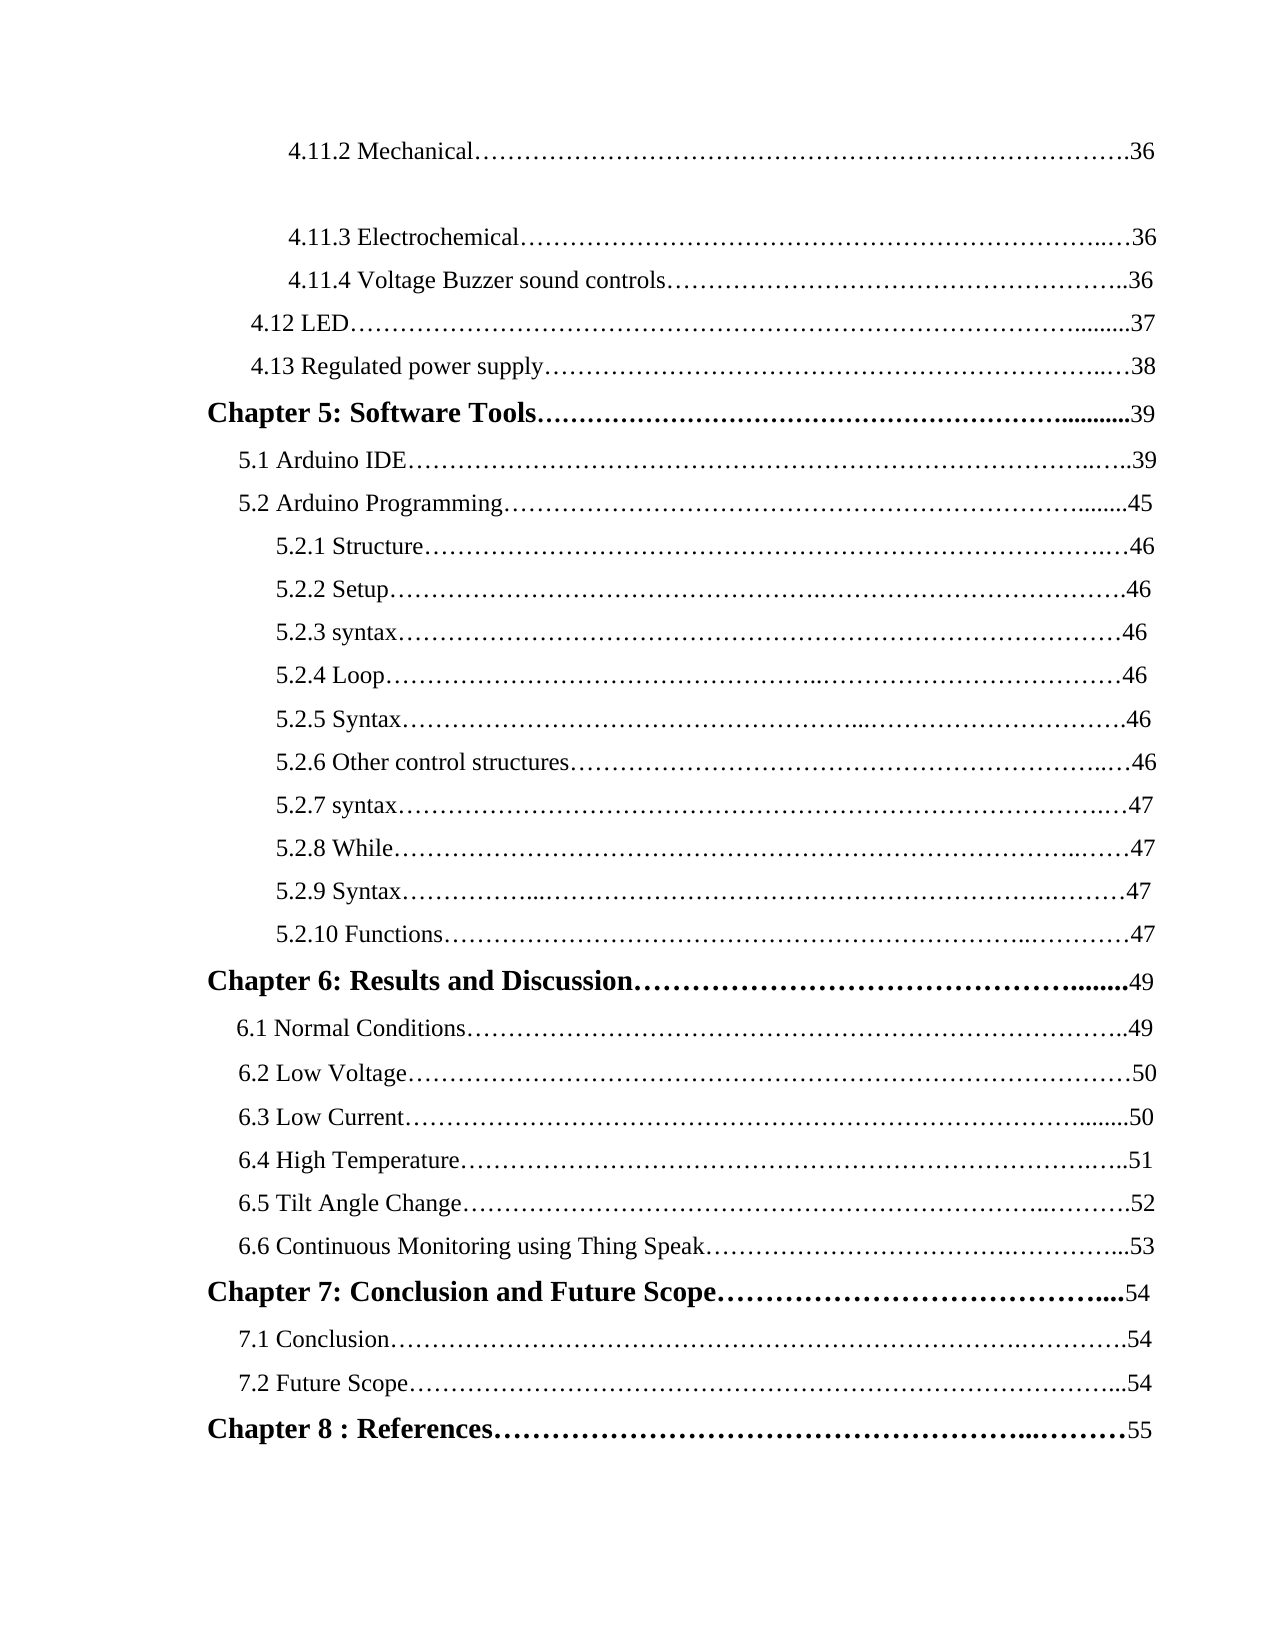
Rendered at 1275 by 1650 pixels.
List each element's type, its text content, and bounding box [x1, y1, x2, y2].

text 5.2.7 syntax………………………………………………………………………….…47 [207, 790, 1157, 819]
text 4.12 LED…………………………………………………………………………….........37 [207, 308, 1157, 337]
text 5.2.9 Syntax……………...…………………………………………………….………47 [207, 876, 1157, 905]
text 6.3 Low Current………………………………………………………………………........50 [207, 1102, 1157, 1130]
text 6.1 Normal Conditions……………………………………………………………………..49 [207, 1013, 1157, 1042]
text 6.6 Continuous Monitoring using Thing Speak……………………………….…………...53 [207, 1231, 1157, 1260]
text 5.2.6 Other control structures………………………………………………………..…46 [207, 747, 1157, 776]
text 6.4 High Temperature………………………………………………………………….…..51 [207, 1145, 1157, 1173]
subtitle Chapter 7: Conclusion and Future Scope…………………………………....54 [207, 1274, 1157, 1308]
text 5.2.5 Syntax………………………………………………...………………………….46 [207, 704, 1157, 732]
text 5.2.2 Setup…………………………………………….……………………………….46 [207, 574, 1157, 603]
text 6.2 Low Voltage……………………………………………………………………………50 [207, 1058, 1157, 1087]
subtitle Chapter 6: Results and Discussion………………………………………........49 [207, 963, 1157, 996]
text 4.11.2 Mechanical…………………………………………………………………….36 [207, 136, 1157, 164]
text 5.1 Arduino IDE………………………………………………………………………..…..39 [207, 445, 1157, 474]
text 5.2.10 Functions……………………………………………………………..…………47 [207, 919, 1157, 948]
text 7.2 Future Scope…………………………………………………………………………...54 [207, 1368, 1157, 1396]
text 7.1 Conclusion………………………………………………………………….………….54 [207, 1324, 1157, 1353]
text 5.2 Arduino Programming……………………………………………………………........45 [207, 488, 1157, 517]
text 5.2.3 syntax……………………………………………………………………………46 [207, 617, 1157, 646]
text 4.13 Regulated power supply…………………………………………………………..…38 [207, 351, 1157, 380]
text 5.2.1 Structure……………………………………………………………………….…46 [207, 531, 1157, 560]
subtitle Chapter 8 : References………………………………………………...………55 [207, 1411, 1157, 1444]
text 4.11.3 Electrochemical……………………………………………………………..…36 [207, 222, 1157, 251]
text 5.2.4 Loop……………………………………………..………………………………46 [207, 661, 1157, 689]
subtitle Chapter 5: Software Tools………………………………………………………...........39 [207, 395, 1157, 428]
text 6.5 Tilt Angle Change……………………………………………………………..……….52 [207, 1188, 1157, 1217]
text 5.2.8 While………………………………………………………………………..……47 [207, 833, 1157, 862]
text 4.11.4 Voltage Buzzer sound controls………………………………………………..36 [207, 265, 1157, 294]
